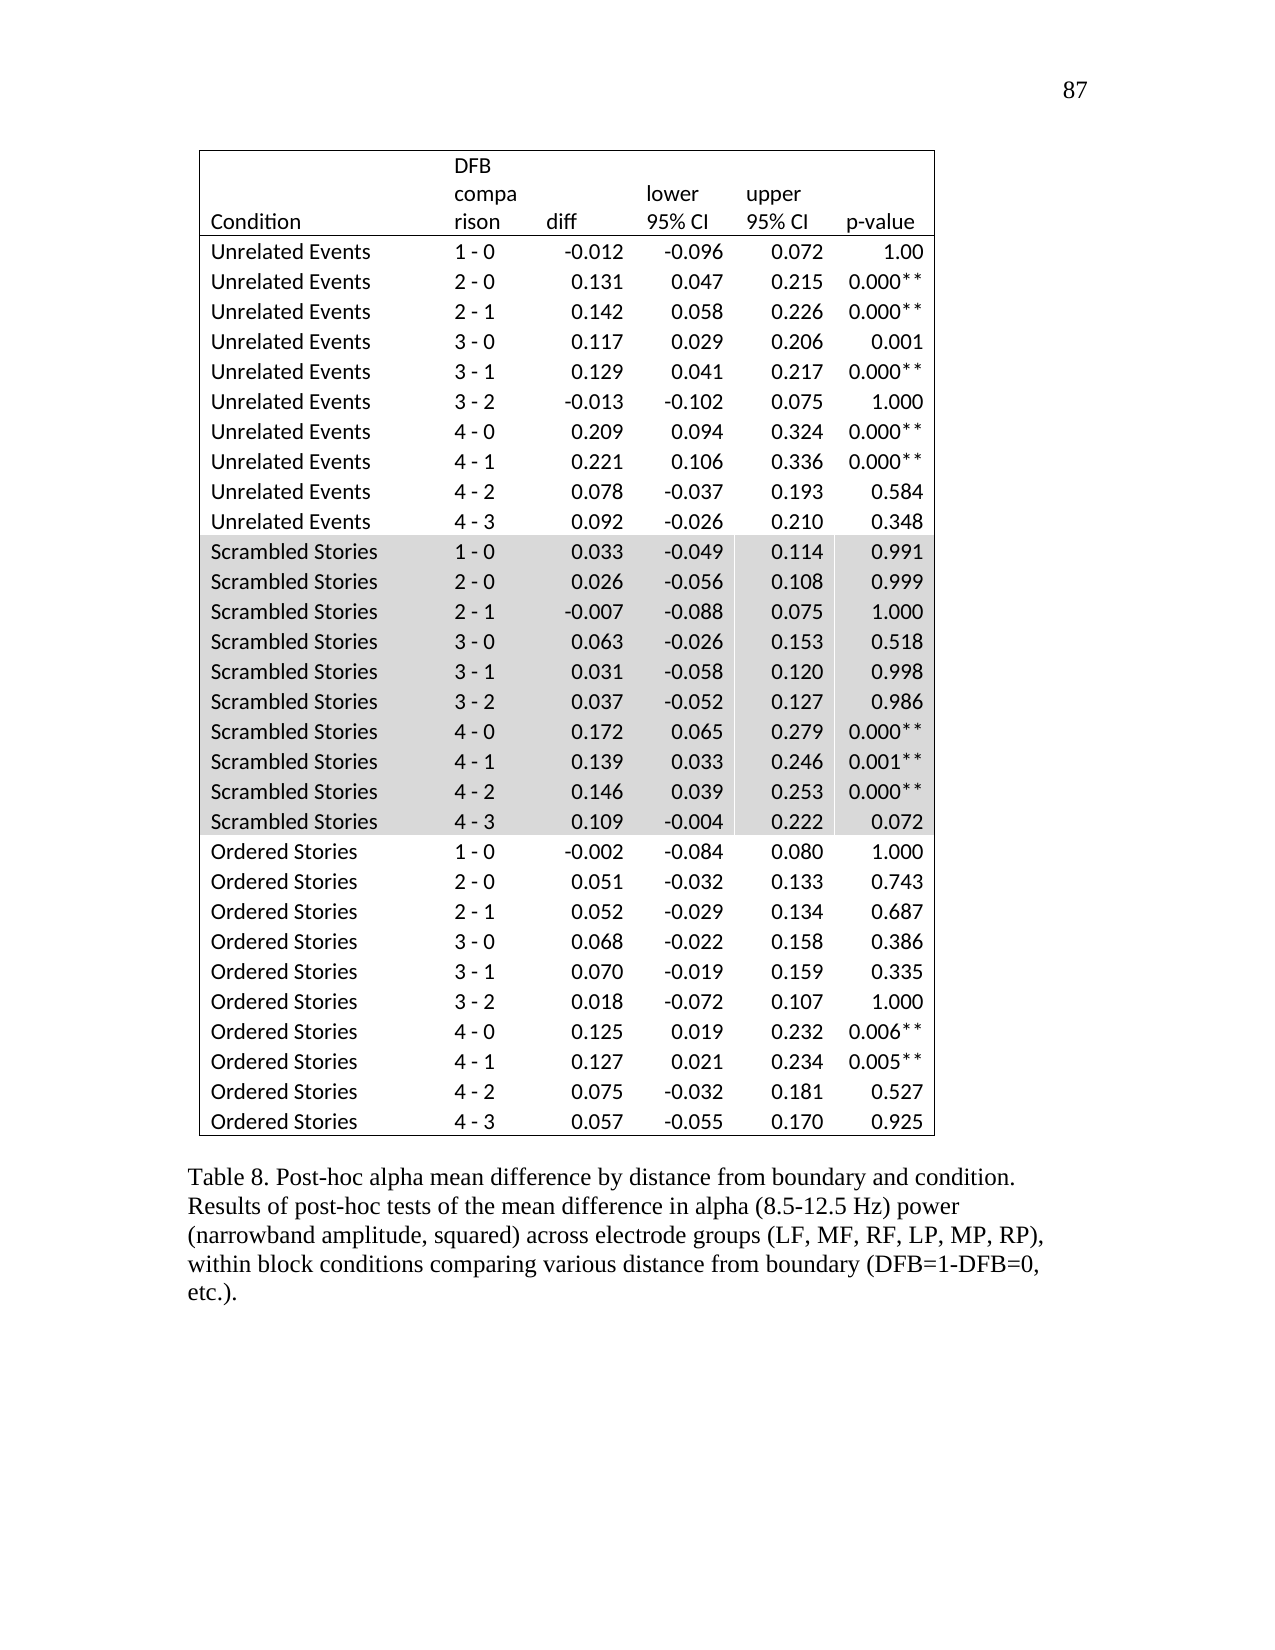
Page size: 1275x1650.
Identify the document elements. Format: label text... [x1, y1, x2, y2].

table_cell 0.001** [835, 745, 934, 775]
table_cell 4 - 1 [443, 745, 535, 775]
table_cell 0.222 [735, 805, 834, 835]
table_cell 0.001 [835, 325, 934, 355]
table_cell 0.120 [735, 655, 834, 685]
table_cell -0.072 [635, 985, 734, 1015]
table_cell -0.013 [535, 385, 635, 415]
table_cell 0.075 [735, 385, 834, 415]
table_cell 0.129 [535, 355, 635, 385]
table_cell 0.000** [835, 295, 934, 325]
table_header upper 95% CI [735, 151, 834, 235]
table_cell 0.206 [735, 325, 834, 355]
table_cell 0.026 [535, 565, 635, 595]
table_cell 0.998 [835, 655, 934, 685]
table_cell 0.000** [835, 355, 934, 385]
table_cell 3 - 0 [443, 925, 535, 955]
table_cell -0.019 [635, 955, 734, 985]
table_cell 0.058 [635, 295, 734, 325]
table_cell 0.033 [535, 535, 635, 565]
table_cell -0.096 [635, 236, 734, 265]
table_cell Unrelated Events [200, 445, 443, 475]
table_cell -0.032 [635, 1075, 734, 1105]
table_cell -0.037 [635, 475, 734, 505]
table_cell 0.226 [735, 295, 834, 325]
table_cell 0.170 [735, 1105, 834, 1135]
table_cell 1 - 0 [443, 835, 535, 865]
table_cell Ordered Stories [200, 1075, 443, 1105]
table_cell 2 - 1 [443, 895, 535, 925]
table_cell 0.127 [535, 1045, 635, 1075]
table_cell Scrambled Stories [200, 775, 443, 805]
table_cell -0.022 [635, 925, 734, 955]
table_cell 4 - 2 [443, 1075, 535, 1105]
table_cell 0.000** [835, 415, 934, 445]
table_cell Scrambled Stories [200, 745, 443, 775]
table_cell -0.012 [535, 236, 635, 265]
table_cell Ordered Stories [200, 835, 443, 865]
table_cell Ordered Stories [200, 865, 443, 895]
table_cell Ordered Stories [200, 895, 443, 925]
table_cell -0.058 [635, 655, 734, 685]
table_cell -0.055 [635, 1105, 734, 1135]
table_cell 2 - 0 [443, 265, 535, 295]
table_cell 0.142 [535, 295, 635, 325]
table_cell 0.209 [535, 415, 635, 445]
table_cell 0.139 [535, 745, 635, 775]
table_cell 2 - 1 [443, 595, 535, 625]
table_cell 0.092 [535, 505, 635, 535]
table_cell 0.131 [535, 265, 635, 295]
table_cell 0.000** [835, 445, 934, 475]
table_cell 1.00 [835, 236, 934, 265]
table_cell 0.134 [735, 895, 834, 925]
table_header DFB comparison [443, 151, 535, 235]
table_cell Scrambled Stories [200, 595, 443, 625]
table_cell 4 - 3 [443, 805, 535, 835]
table_cell 0.021 [635, 1045, 734, 1075]
table_cell 0.125 [535, 1015, 635, 1045]
table_cell 0.063 [535, 625, 635, 655]
table_cell 4 - 2 [443, 775, 535, 805]
table_cell Ordered Stories [200, 925, 443, 955]
table_cell 0.193 [735, 475, 834, 505]
table_cell 0.075 [735, 595, 834, 625]
table_cell Unrelated Events [200, 415, 443, 445]
table_cell 0.047 [635, 265, 734, 295]
table_cell Unrelated Events [200, 355, 443, 385]
table_cell 0.039 [635, 775, 734, 805]
table_cell Unrelated Events [200, 475, 443, 505]
table_cell 1.000 [835, 835, 934, 865]
table_cell -0.026 [635, 505, 734, 535]
table_cell Ordered Stories [200, 985, 443, 1015]
table_cell 0.518 [835, 625, 934, 655]
table_cell 0.117 [535, 325, 635, 355]
table_cell 1.000 [835, 385, 934, 415]
table_cell 0.029 [635, 325, 734, 355]
table_cell 0.068 [535, 925, 635, 955]
table_cell 0.743 [835, 865, 934, 895]
table_cell 0.106 [635, 445, 734, 475]
table_cell 0.246 [735, 745, 834, 775]
table_cell 0.094 [635, 415, 734, 445]
table_cell 3 - 2 [443, 985, 535, 1015]
table_cell 4 - 1 [443, 445, 535, 475]
table_cell 0.031 [535, 655, 635, 685]
table_cell 3 - 0 [443, 625, 535, 655]
table_cell 4 - 0 [443, 715, 535, 745]
table_cell 0.584 [835, 475, 934, 505]
table_cell 2 - 0 [443, 565, 535, 595]
table_cell 0.232 [735, 1015, 834, 1045]
table_cell 0.133 [735, 865, 834, 895]
table_cell 3 - 1 [443, 355, 535, 385]
table_cell 0.005** [835, 1045, 934, 1075]
text Table 8. Post-hoc alpha mean difference by distance from boundary and condition. Results of post-hoc tests of the mean difference in alpha (8.5-12.5 Hz) power (narrowband amplitude, squared) across electrode groups (LF, MF, RF, LP, MP, RP), within block conditions comparing various distance from boundary (DFB=1-DFB=0, etc.). [187, 1162, 1087, 1306]
table_cell 0.041 [635, 355, 734, 385]
table_cell 0.127 [735, 685, 834, 715]
table_cell 0.114 [735, 535, 834, 565]
table_cell 0.072 [735, 236, 834, 265]
table_cell 0.018 [535, 985, 635, 1015]
table_cell Scrambled Stories [200, 805, 443, 835]
table_cell Ordered Stories [200, 955, 443, 985]
table_cell 3 - 1 [443, 655, 535, 685]
table_cell 0.210 [735, 505, 834, 535]
table_cell -0.002 [535, 835, 635, 865]
table_cell 0.253 [735, 775, 834, 805]
table_cell 0.986 [835, 685, 934, 715]
table_cell 0.335 [835, 955, 934, 985]
table_cell 0.108 [735, 565, 834, 595]
table_cell Unrelated Events [200, 265, 443, 295]
table_cell -0.056 [635, 565, 734, 595]
table_cell Ordered Stories [200, 1105, 443, 1135]
table_cell 0.070 [535, 955, 635, 985]
table_cell -0.088 [635, 595, 734, 625]
table_cell -0.026 [635, 625, 734, 655]
table_cell Unrelated Events [200, 385, 443, 415]
table_cell 0.033 [635, 745, 734, 775]
table_cell 0.324 [735, 415, 834, 445]
table_cell 0.146 [535, 775, 635, 805]
table_cell 0.925 [835, 1105, 934, 1135]
table_cell 0.999 [835, 565, 934, 595]
table_cell 0.006** [835, 1015, 934, 1045]
table_cell 0.217 [735, 355, 834, 385]
table_cell 1.000 [835, 985, 934, 1015]
table_cell -0.007 [535, 595, 635, 625]
table_cell Scrambled Stories [200, 535, 443, 565]
table_cell 0.153 [735, 625, 834, 655]
table_cell 4 - 2 [443, 475, 535, 505]
table_cell 0.000** [835, 715, 934, 745]
table_cell 0.234 [735, 1045, 834, 1075]
table_cell Scrambled Stories [200, 685, 443, 715]
table_header lower 95% CI [635, 151, 734, 235]
table_cell 0.052 [535, 895, 635, 925]
table_cell -0.049 [635, 535, 734, 565]
table_cell 4 - 3 [443, 1105, 535, 1135]
table_cell -0.032 [635, 865, 734, 895]
table_cell 3 - 2 [443, 685, 535, 715]
table_cell -0.102 [635, 385, 734, 415]
table_cell 0.159 [735, 955, 834, 985]
table_header Condition [200, 151, 443, 235]
table_cell Scrambled Stories [200, 565, 443, 595]
table_cell Unrelated Events [200, 505, 443, 535]
table_cell 3 - 0 [443, 325, 535, 355]
table_cell Ordered Stories [200, 1015, 443, 1045]
table_cell 0.072 [835, 805, 934, 835]
table_cell Scrambled Stories [200, 625, 443, 655]
table_cell 0.065 [635, 715, 734, 745]
table_cell 0.000** [835, 775, 934, 805]
table_cell 0.687 [835, 895, 934, 925]
table_cell -0.004 [635, 805, 734, 835]
table_cell -0.084 [635, 835, 734, 865]
table_cell 2 - 1 [443, 295, 535, 325]
table_cell Scrambled Stories [200, 715, 443, 745]
table_cell 0.109 [535, 805, 635, 835]
table_cell 0.172 [535, 715, 635, 745]
table_cell 3 - 1 [443, 955, 535, 985]
table_cell 0.348 [835, 505, 934, 535]
table_cell Ordered Stories [200, 1045, 443, 1075]
table_cell 0.051 [535, 865, 635, 895]
table_cell 4 - 0 [443, 415, 535, 445]
table_cell Unrelated Events [200, 295, 443, 325]
table_cell 1.000 [835, 595, 934, 625]
table_cell 0.037 [535, 685, 635, 715]
table_cell 0.000** [835, 265, 934, 295]
table_cell Unrelated Events [200, 236, 443, 265]
table_cell 0.080 [735, 835, 834, 865]
table_cell -0.052 [635, 685, 734, 715]
table_cell 2 - 0 [443, 865, 535, 895]
table_header p-value [835, 151, 934, 235]
table_cell Scrambled Stories [200, 655, 443, 685]
table_cell 0.336 [735, 445, 834, 475]
table_cell 0.527 [835, 1075, 934, 1105]
table_header diff [535, 151, 635, 235]
table_cell 4 - 0 [443, 1015, 535, 1045]
table_cell 3 - 2 [443, 385, 535, 415]
table_cell 0.386 [835, 925, 934, 955]
table_cell 1 - 0 [443, 236, 535, 265]
table_cell 0.158 [735, 925, 834, 955]
table_cell 0.279 [735, 715, 834, 745]
table_cell 4 - 1 [443, 1045, 535, 1075]
table_cell 0.991 [835, 535, 934, 565]
table_cell 4 - 3 [443, 505, 535, 535]
table_cell 0.107 [735, 985, 834, 1015]
table_cell 0.057 [535, 1105, 635, 1135]
table_cell 0.181 [735, 1075, 834, 1105]
table_cell Unrelated Events [200, 325, 443, 355]
table_cell 1 - 0 [443, 535, 535, 565]
table_cell 0.221 [535, 445, 635, 475]
table_cell 0.075 [535, 1075, 635, 1105]
table_cell 0.215 [735, 265, 834, 295]
table_cell 0.078 [535, 475, 635, 505]
table_cell -0.029 [635, 895, 734, 925]
table_cell 0.019 [635, 1015, 734, 1045]
